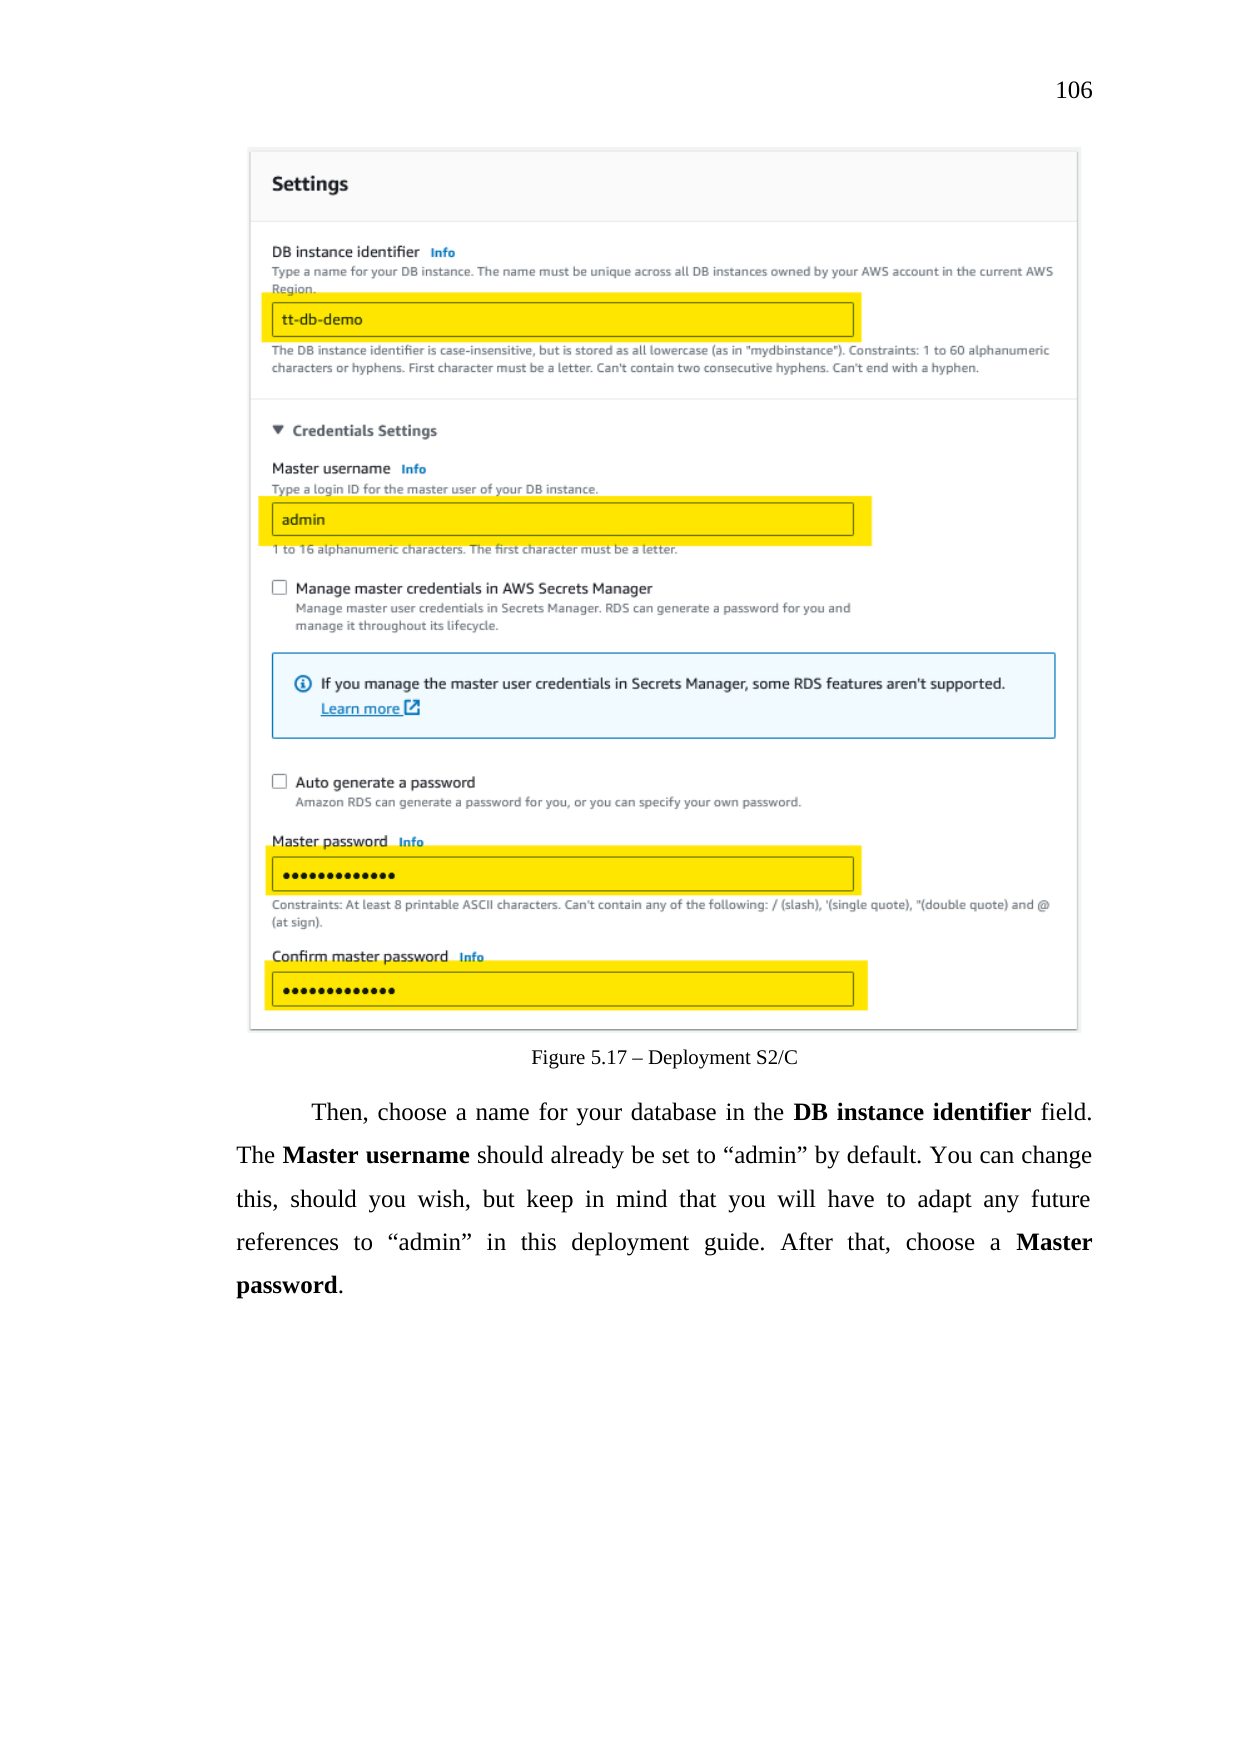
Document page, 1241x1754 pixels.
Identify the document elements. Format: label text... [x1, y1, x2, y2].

text Then, choose a name for your database in the DB instance identifier field. The Master username should already be set to “admin” by default. You can change this, should you wish, but keep in mind that you will have to adapt any future references to “admin” in this deployment guide. After that, choose a Master password. [236, 1097, 1092, 1299]
picture [247, 147, 1082, 1033]
